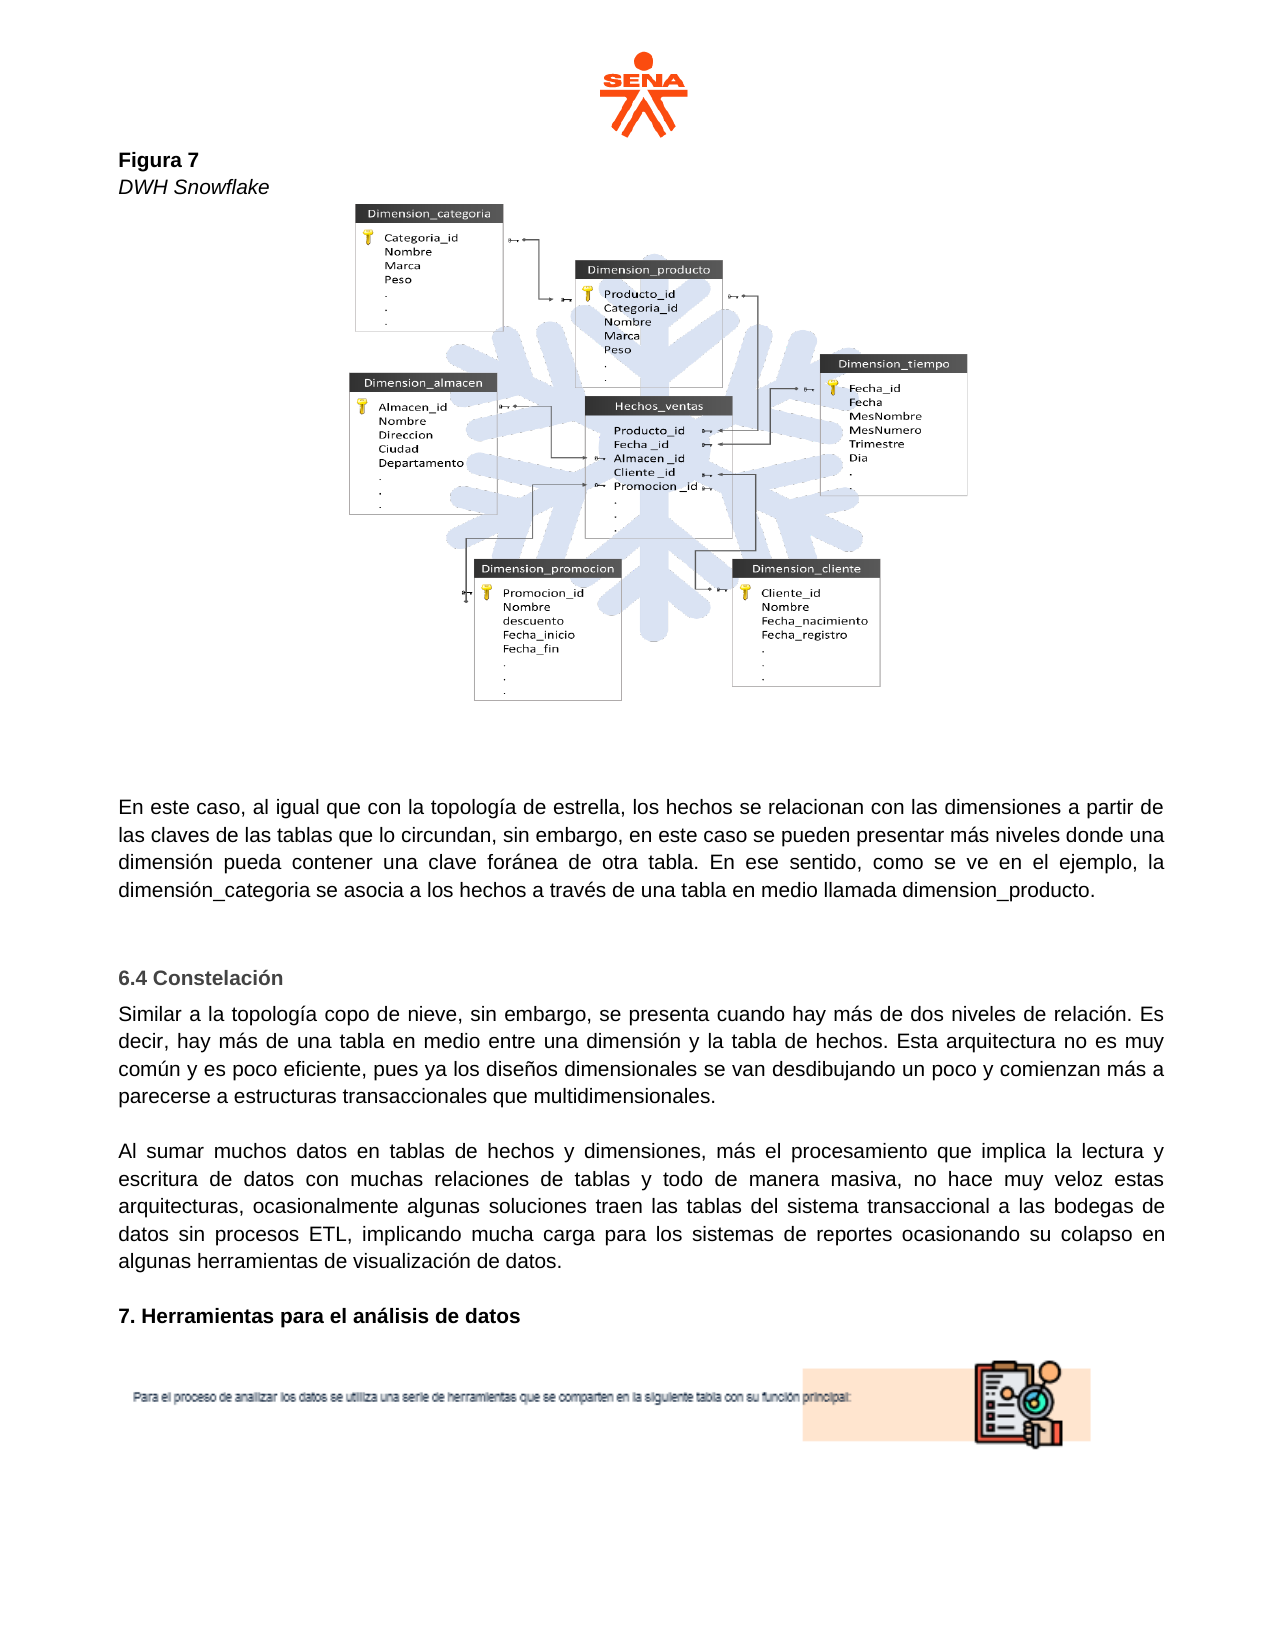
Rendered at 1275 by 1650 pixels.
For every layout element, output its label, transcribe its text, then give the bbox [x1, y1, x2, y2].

text Figura 7 [118, 148, 1167, 172]
text DWH Snowflake [118, 175, 1167, 199]
text Al sumar muchos datos en tablas de hechos y dimensiones, más el procesamiento que implica la lectura y escritura de datos con muchas relaciones de tablas y todo de manera masiva, no hace muy veloz estas arquitecturas, ocasionalmente algunas soluciones traen las tablas del sistema transaccional a las bodegas de datos sin procesos ETL, implicando mucha carga para los sistemas de reportes ocasionando su colapso en algunas herramientas de visualización de datos. [118, 1139, 1167, 1273]
picture [590, 48, 694, 142]
picture [118, 1331, 1094, 1473]
text 7. Herramientas para el análisis de datos [118, 1304, 1167, 1328]
picture [349, 202, 968, 704]
text En este caso, al igual que con la topología de estrella, los hechos se relacionan con las dimensiones a partir de las claves de las tablas que lo circundan, sin embargo, en este caso se pueden presentar más niveles donde una dimensión pueda contener una clave foránea de otra tabla. En ese sentido, como se ve en el ejemplo, la dimensión_categoria se asocia a los hechos a través de una tabla en medio llamada dimension_producto. [118, 795, 1167, 902]
text Similar a la topología copo de nieve, sin embargo, se presenta cuando hay más de dos niveles de relación. Es decir, hay más de una tabla en medio entre una dimensión y la tabla de hechos. Esta arquitectura no es muy común y es poco eficiente, pues ya los diseños dimensionales se van desdibujando un poco y comienzan más a parecerse a estructuras transaccionales que multidimensionales. [118, 1002, 1167, 1108]
text 6.4 Constelación [118, 966, 1167, 990]
